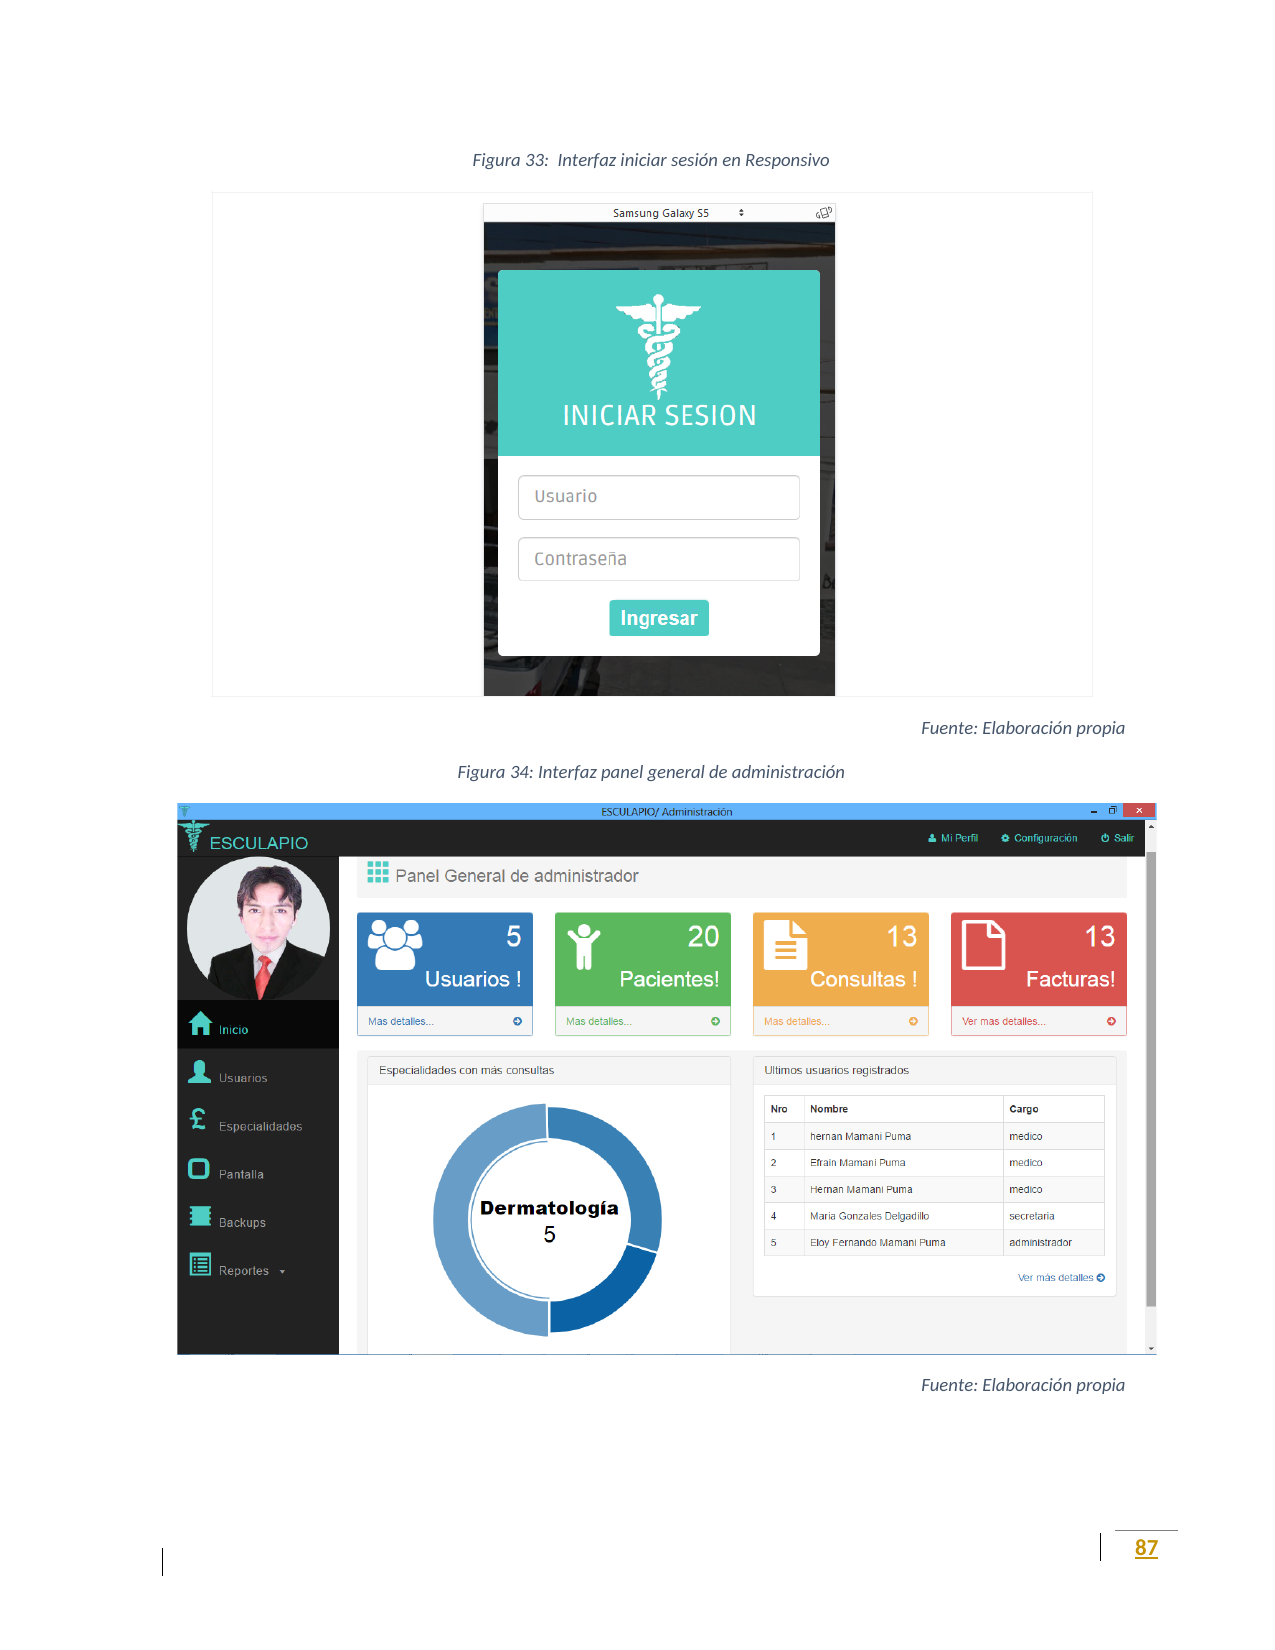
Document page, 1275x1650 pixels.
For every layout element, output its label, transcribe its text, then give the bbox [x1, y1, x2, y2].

text Fuente: Elaboración propia [177, 716, 1127, 739]
picture [213, 193, 1092, 696]
text Figura 33: Interfaz iniciar sesión en Responsivo [177, 148, 1127, 171]
text Figura 34: Interfaz panel general de administración [177, 760, 1127, 783]
text Fuente: Elaboración propia [177, 1373, 1127, 1396]
picture [177, 803, 1157, 1355]
